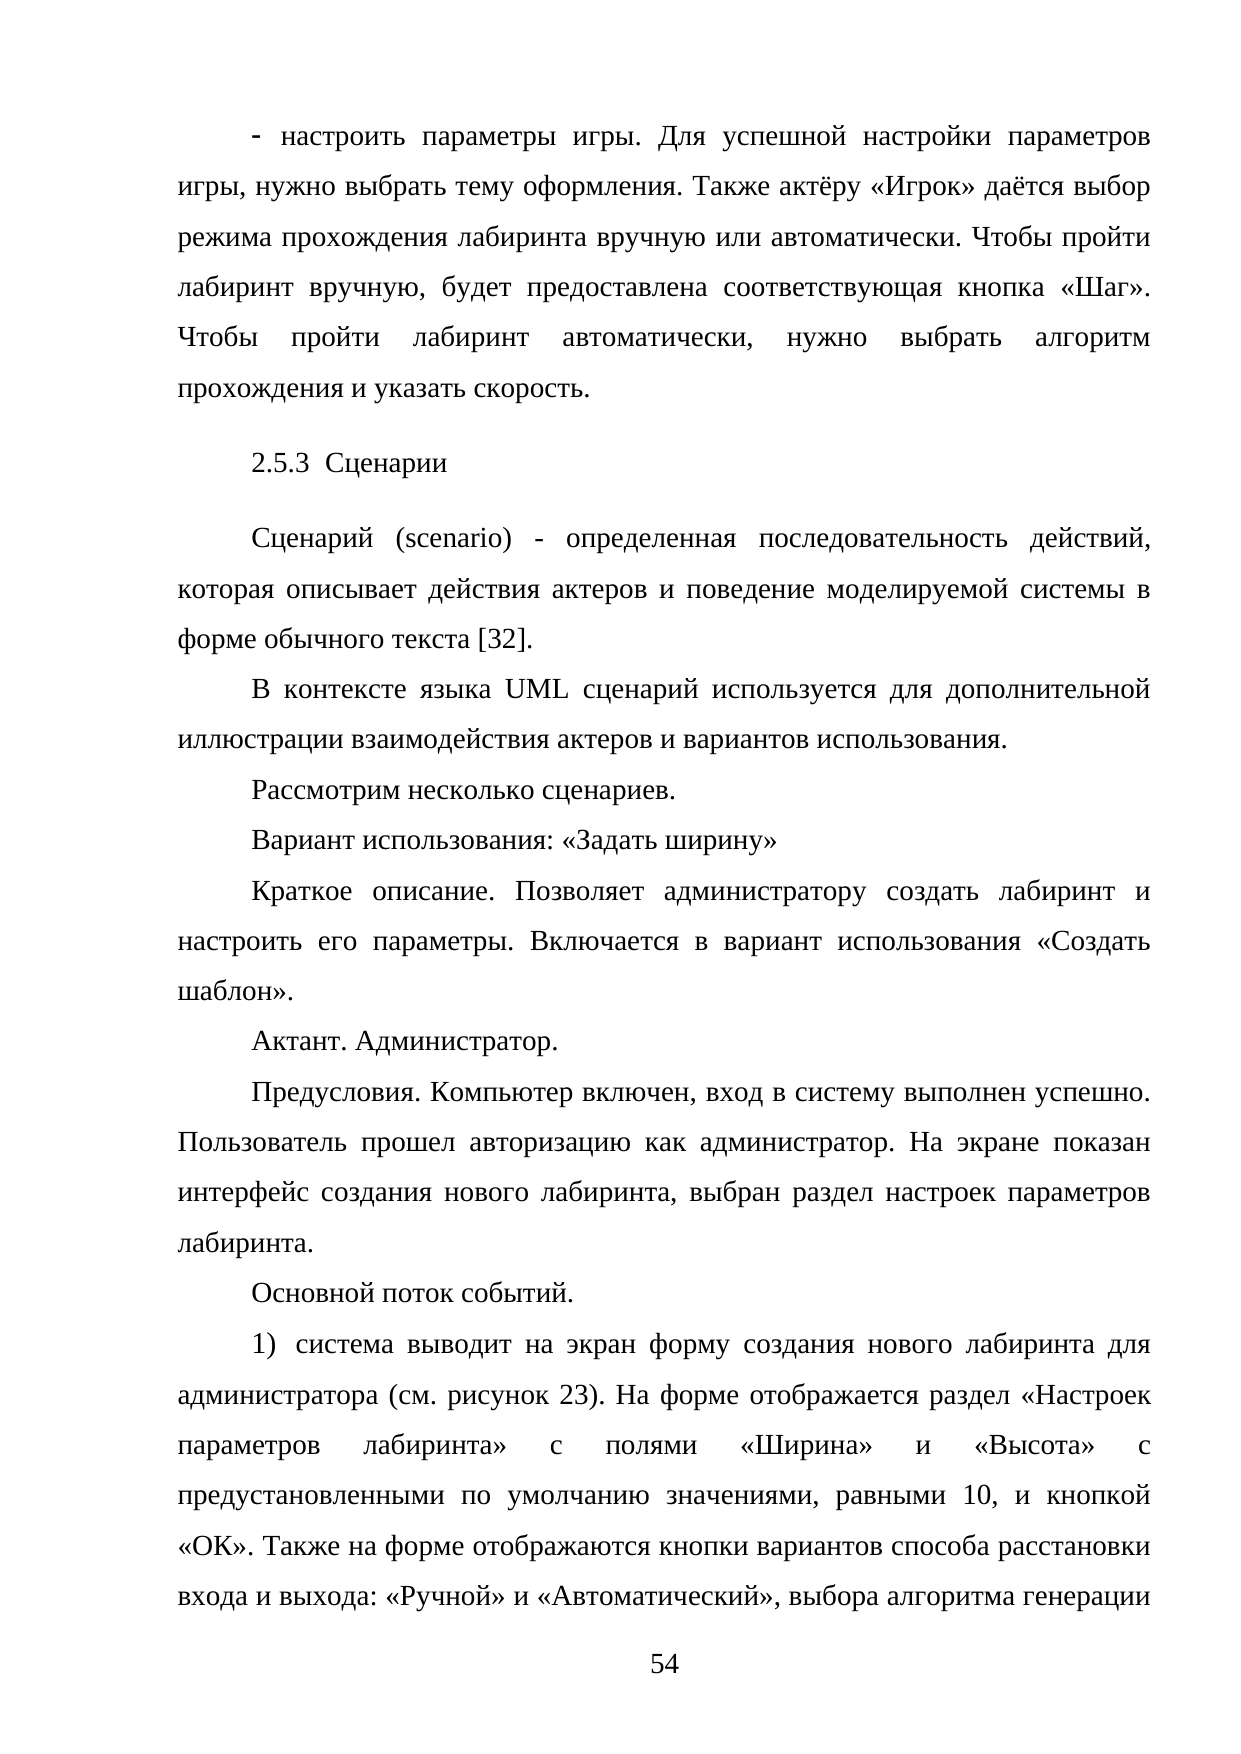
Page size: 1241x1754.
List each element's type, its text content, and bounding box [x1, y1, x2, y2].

text В контексте языка UML сценарий используется для дополнительной иллюстрации взаимодействия актеров и вариантов использования. [177, 671, 1152, 755]
text Сценарии [251, 445, 1152, 479]
list настроить параметры игры. Для успешной настройки параметров игры, нужно выбрать тему оформления. Также актёру «Игрок» даётся выбор режима прохождения лабиринта вручную или автоматически. Чтобы пройти лабиринт вручную, будет предоставлена соответствующая кнопка «Шаг». Чтобы пройти лабиринт автоматически, нужно выбрать алгоритм прохождения и указать скорость. [177, 118, 1152, 403]
text Рассмотрим несколько сценариев. [177, 772, 1152, 806]
text Сценарий (scenario) - определенная последовательность действий, которая описывает действия актеров и поведение моделируемой системы в форме обычного текста [32]. [177, 520, 1152, 654]
text Актант. Администратор. [177, 1023, 1152, 1057]
text Краткое описание. Позволяет администратору создать лабиринт и настроить его параметры. Включается в вариант использования «Создать шаблон». [177, 873, 1152, 1007]
text Предусловия. Компьютер включен, вход в систему выполнен успешно. Пользователь прошел авторизацию как администратор. На экране показан интерфейс создания нового лабиринта, выбран раздел настроек параметров лабиринта. [177, 1074, 1152, 1258]
text Основной поток событий. [177, 1275, 1152, 1309]
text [177, 1325, 1152, 1612]
text Вариант использования: «Задать ширину» [177, 822, 1152, 856]
